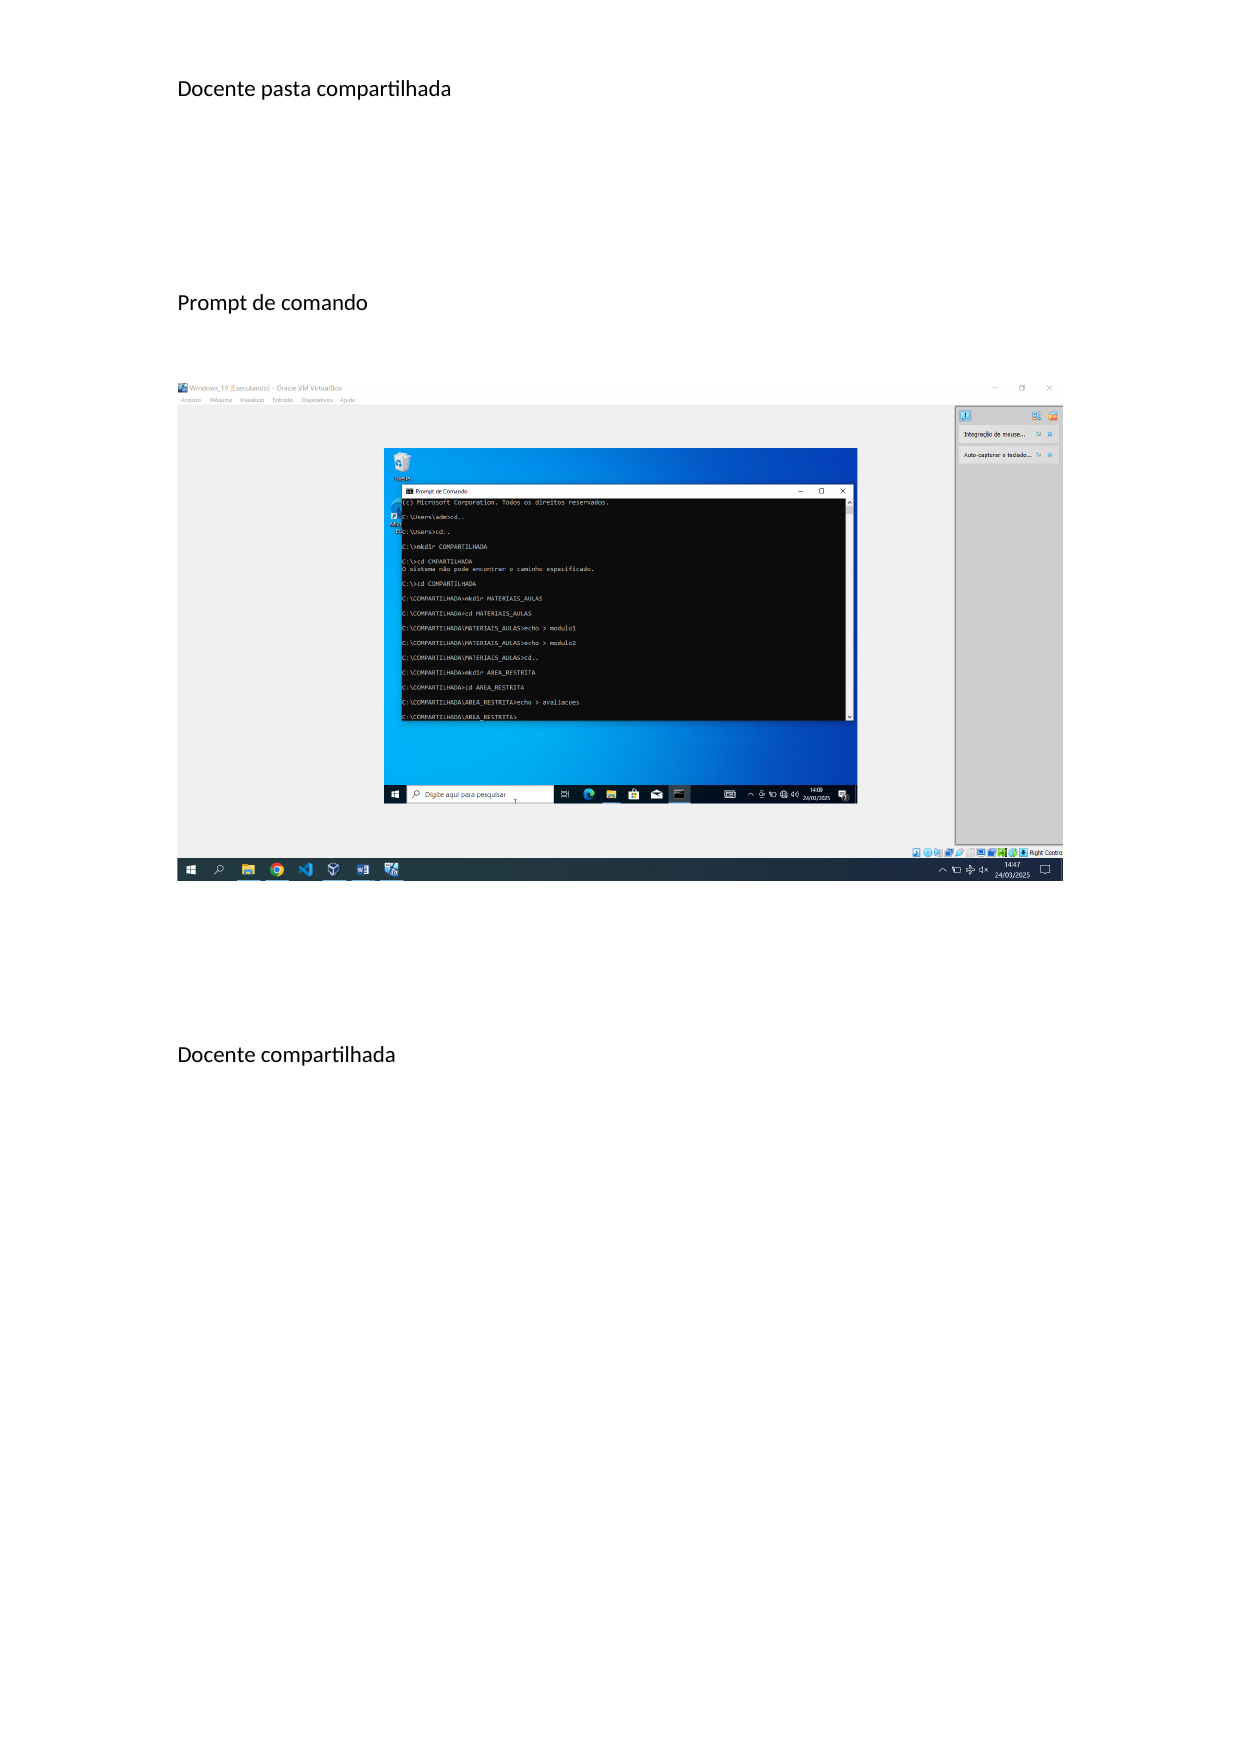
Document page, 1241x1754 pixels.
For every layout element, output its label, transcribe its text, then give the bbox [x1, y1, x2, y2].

text Docente compartilhada [177, 1040, 1063, 1068]
picture [177, 382, 1063, 881]
text Prompt de comando [177, 288, 1063, 316]
